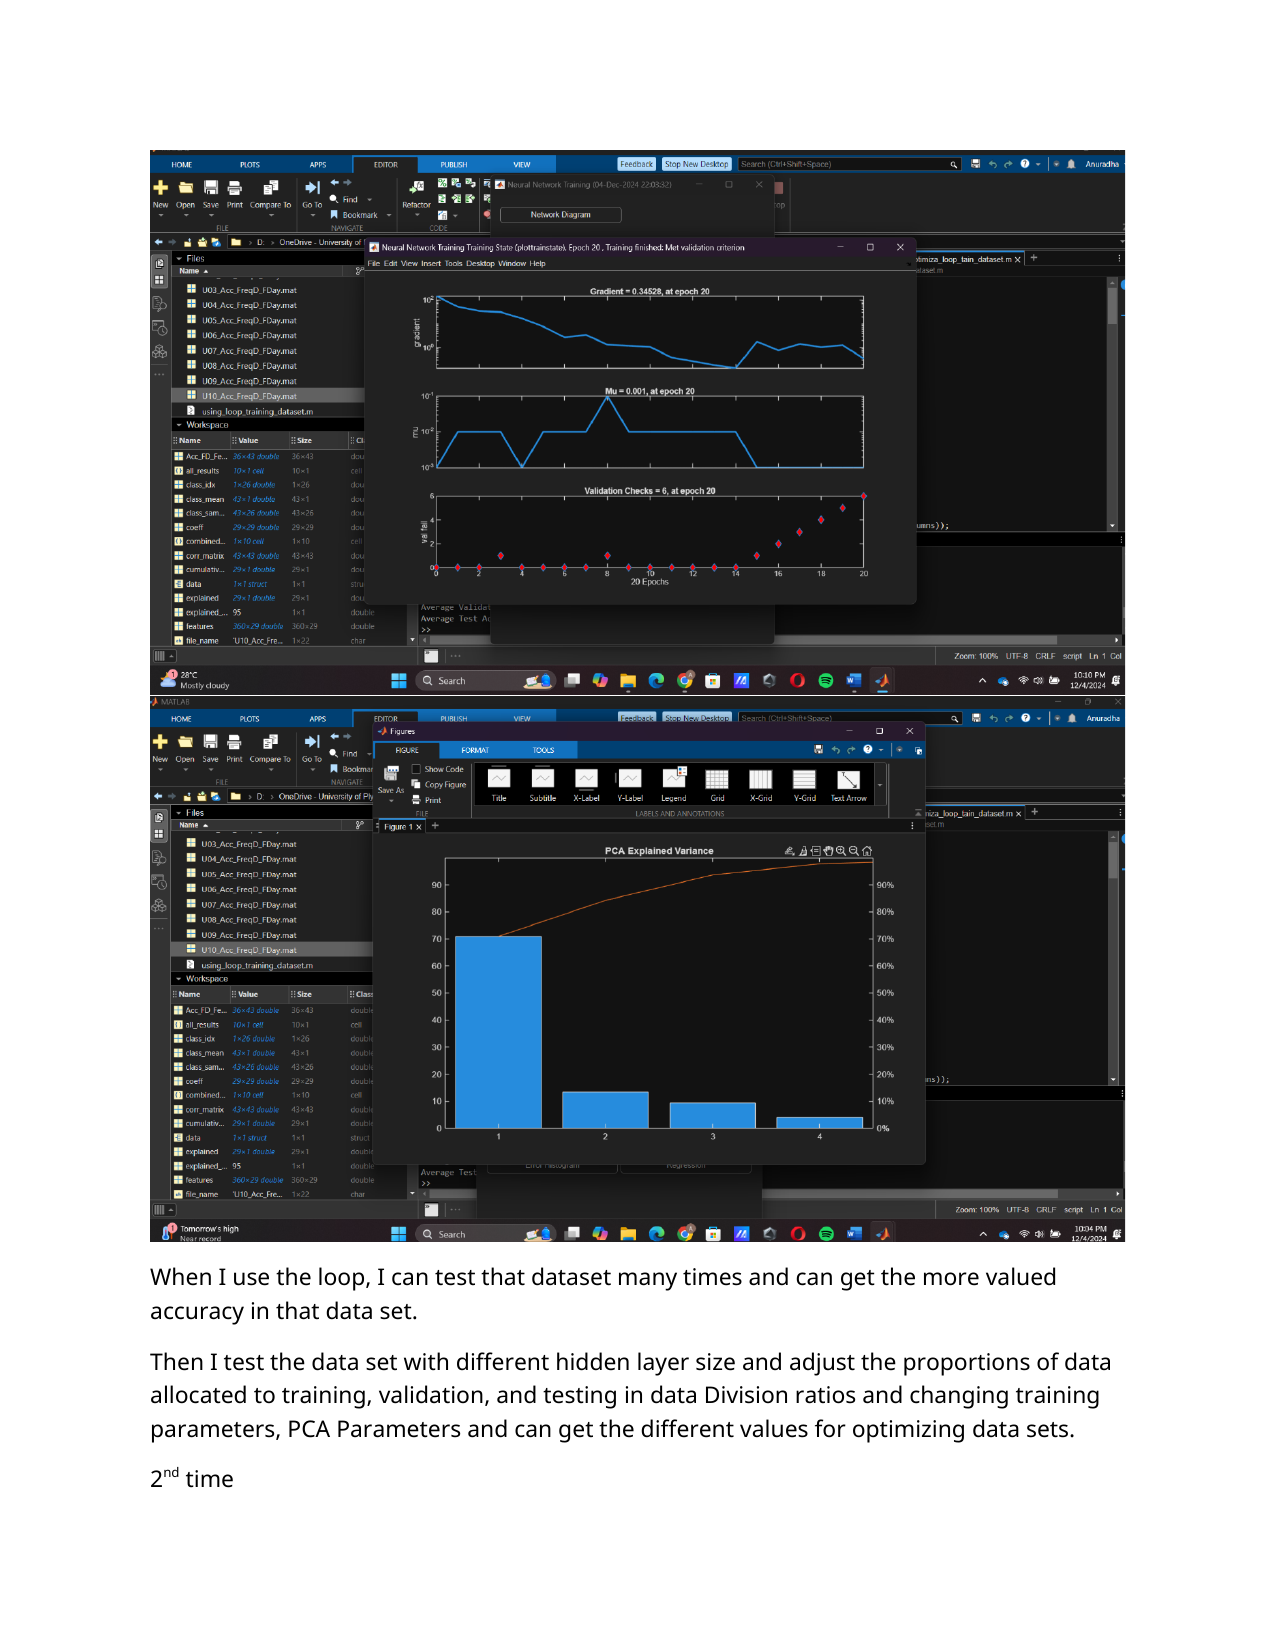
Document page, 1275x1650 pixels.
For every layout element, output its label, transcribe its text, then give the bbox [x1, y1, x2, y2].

text Then I test the data set with different hidden layer size and adjust the proportions of data allocated to training, validation, and testing in data Division ratios and changing training parameters, PCA Parameters and can get the different values for optimizing data sets. [150, 1345, 1125, 1444]
text 2nd time [150, 1463, 1125, 1494]
picture [150, 696, 1125, 1242]
text When I use the loop, I can test that dataset many times and can get the more valued accuracy in that data set. [150, 1261, 1125, 1326]
picture [150, 150, 1125, 695]
